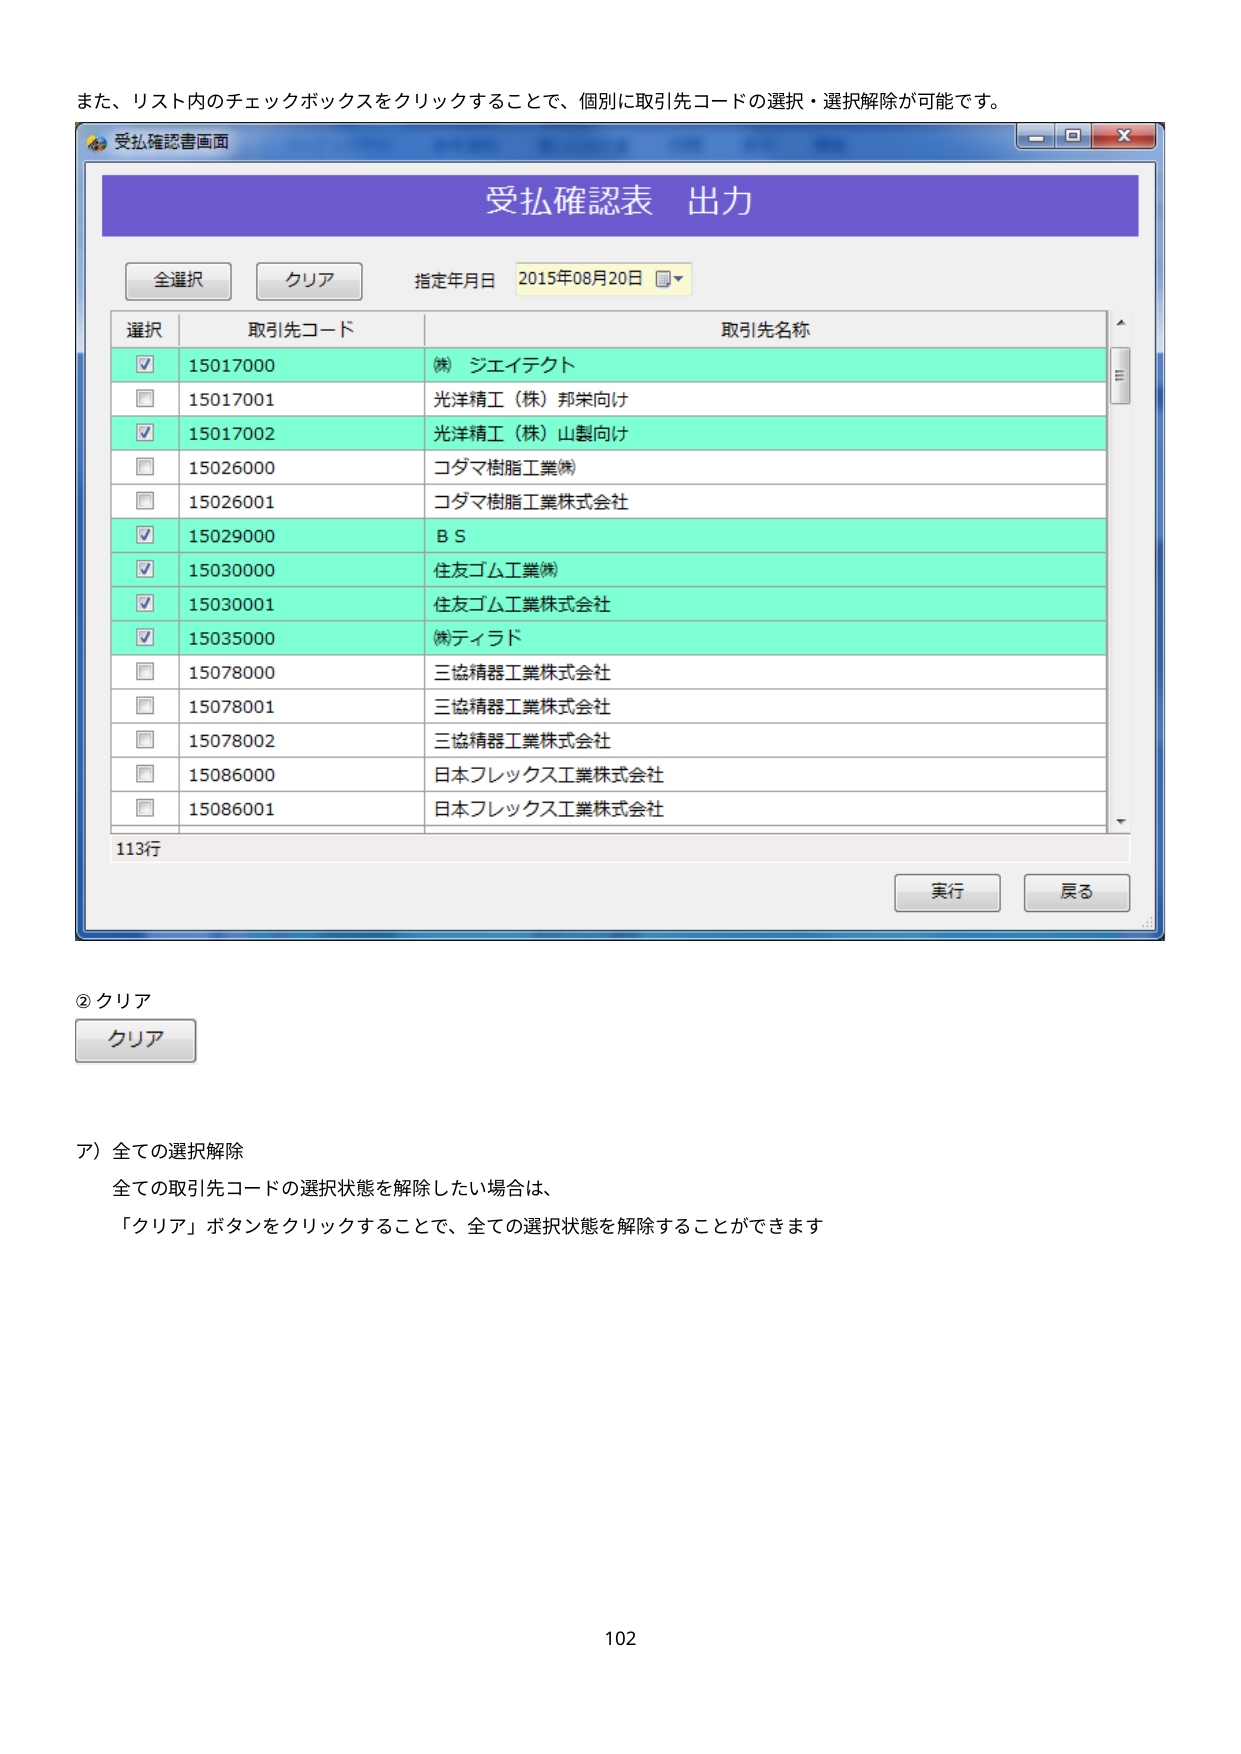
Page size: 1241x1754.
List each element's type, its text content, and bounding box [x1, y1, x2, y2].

text ②クリア [75, 981, 1165, 1019]
text 「クリア」ボタンをクリックすることで、全ての選択状態を解除することができます [75, 1206, 1165, 1244]
text ア）全ての選択解除 [75, 1131, 1165, 1169]
picture [75, 122, 1166, 941]
text 全ての取引先コードの選択状態を解除したい場合は、 [75, 1169, 1165, 1206]
text また、リスト内のチェックボックスをクリックすることで、個別に取引先コードの選択・選択解除が可能です。 [75, 81, 1165, 119]
picture [75, 1018, 198, 1065]
